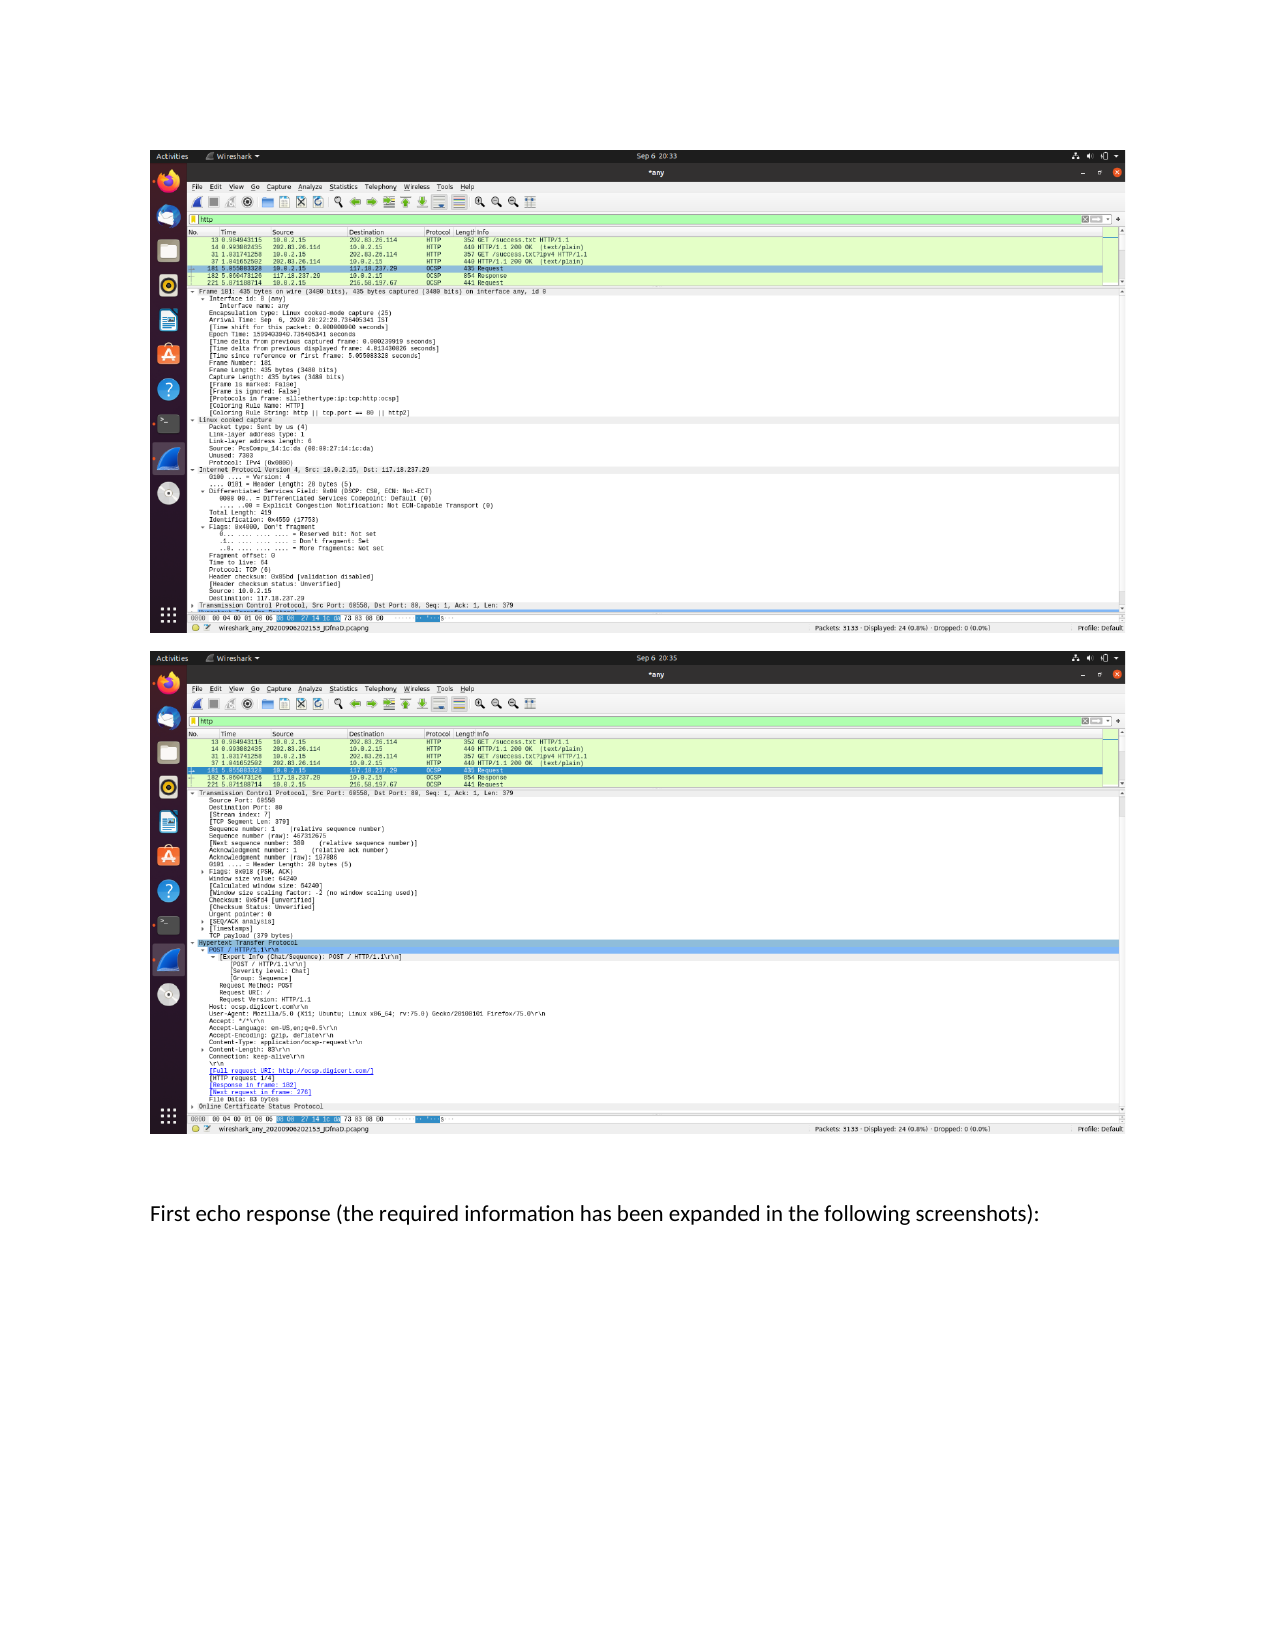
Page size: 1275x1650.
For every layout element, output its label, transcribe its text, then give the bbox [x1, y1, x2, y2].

picture [150, 150, 1125, 633]
picture [150, 651, 1125, 1134]
text First echo response (the required information has been expanded in the following screenshots): [150, 1199, 1125, 1227]
